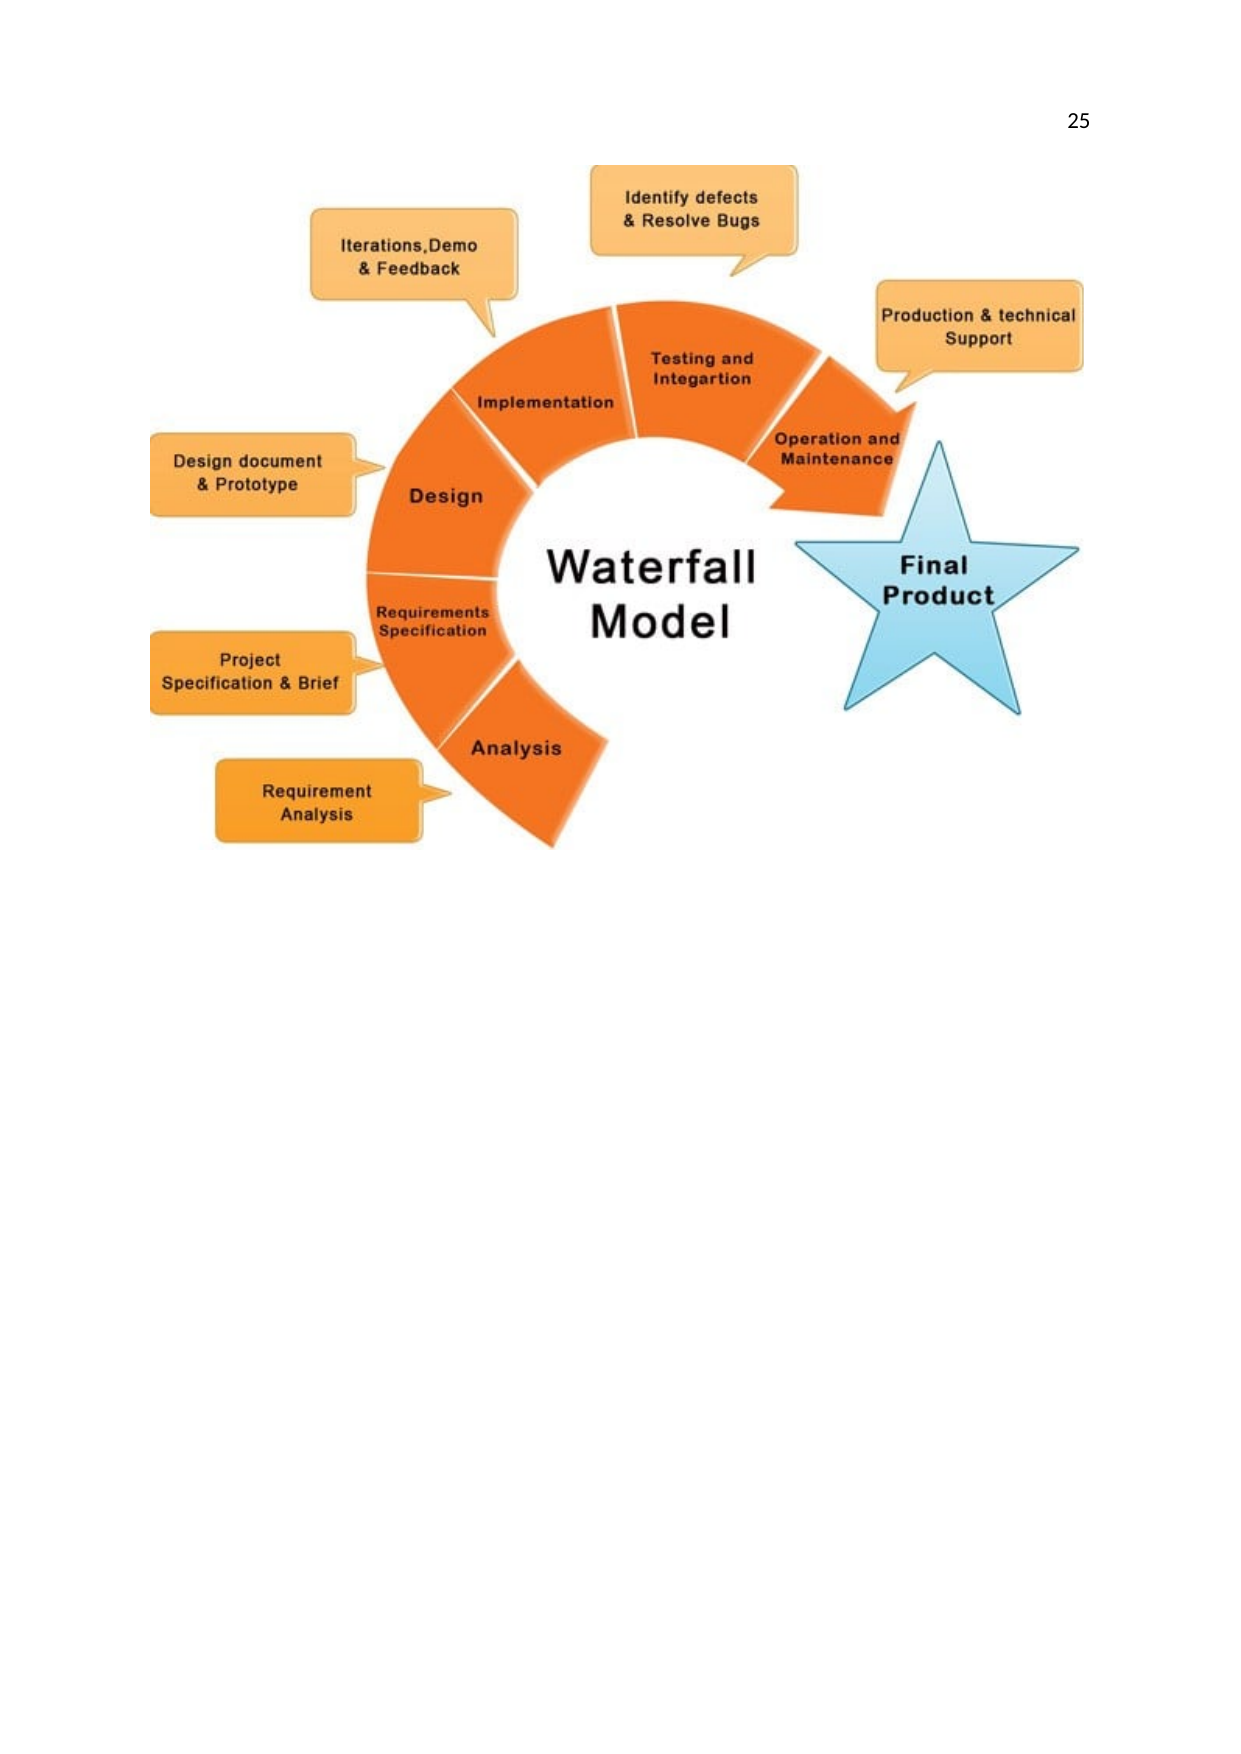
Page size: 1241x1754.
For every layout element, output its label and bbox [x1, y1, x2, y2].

picture [150, 165, 1084, 850]
